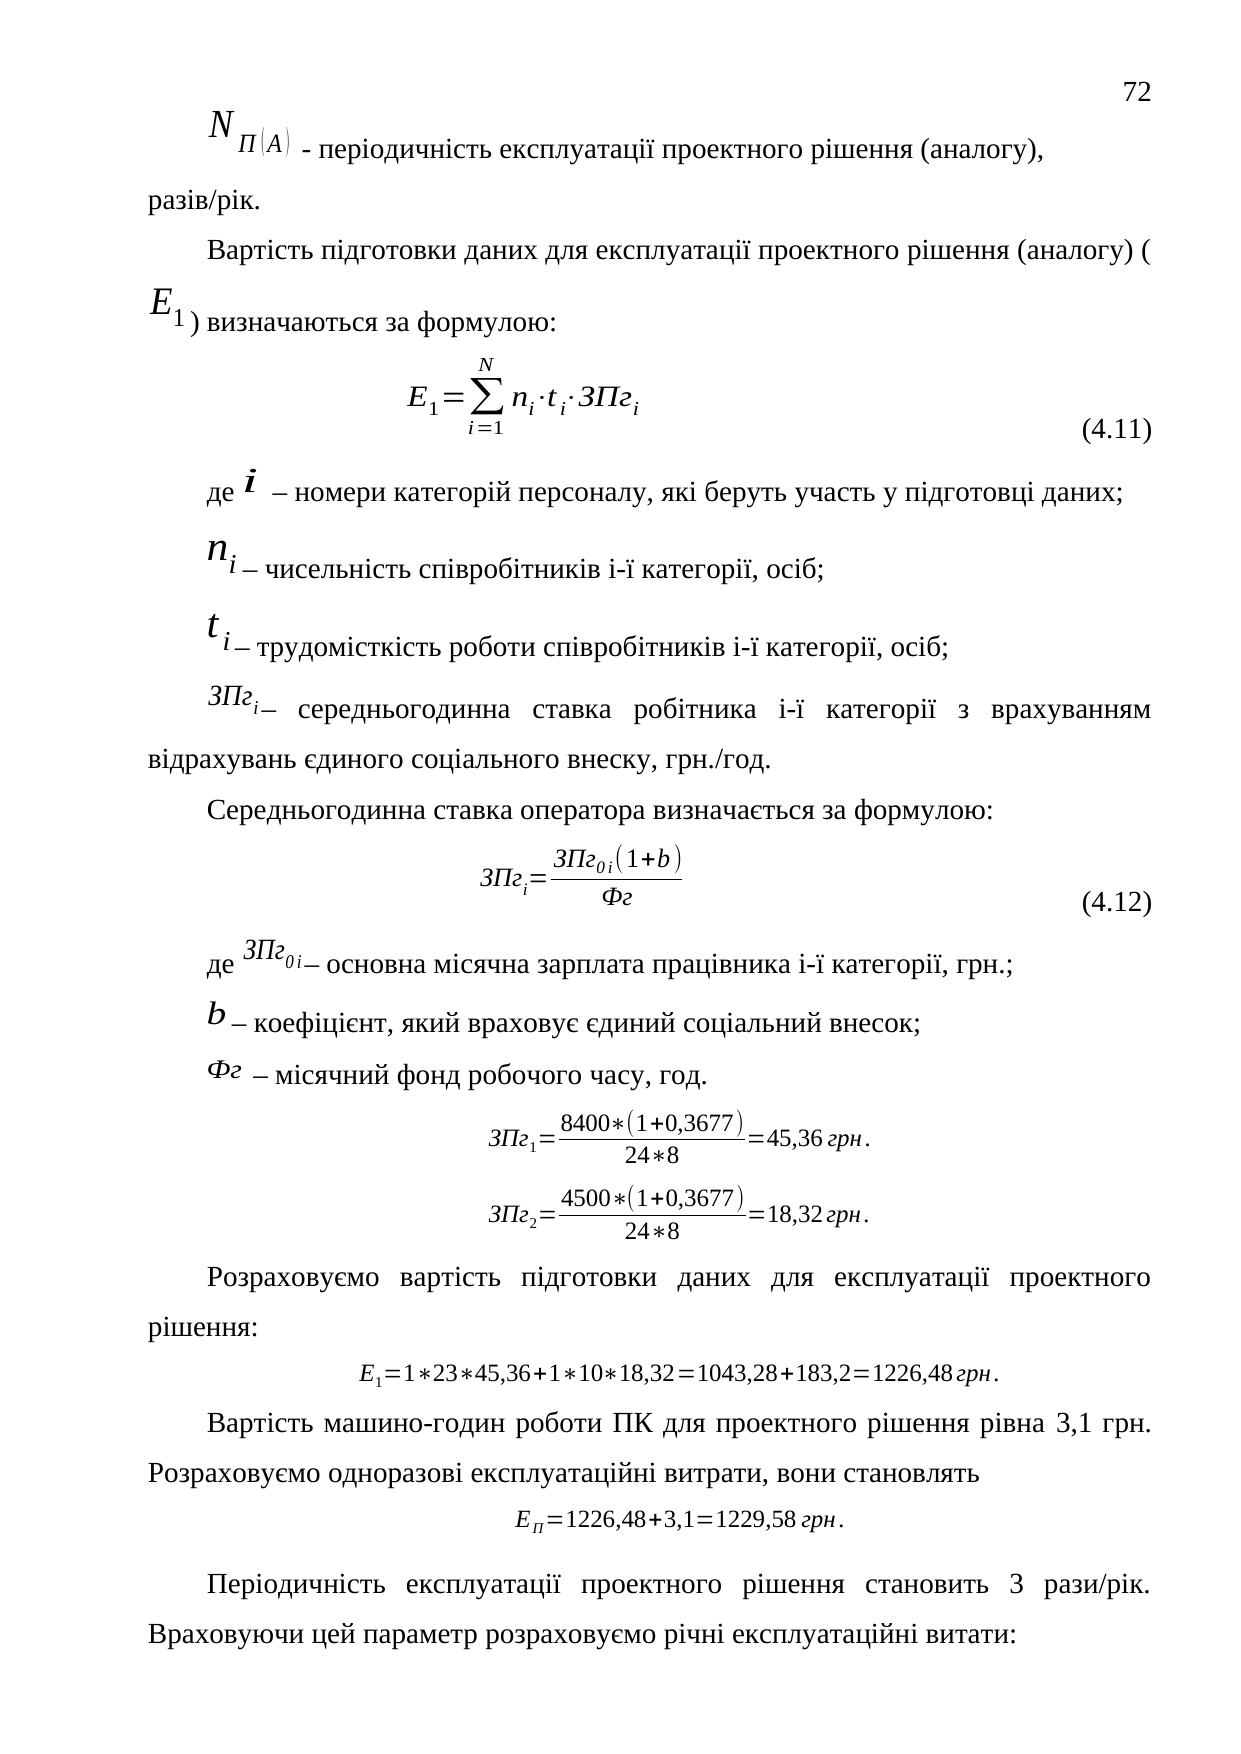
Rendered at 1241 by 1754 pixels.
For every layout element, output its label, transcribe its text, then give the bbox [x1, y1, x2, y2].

text – середньогодинна ставка робітника і-ї категорії з врахуванням відрахувань єдиного соціального внеску, грн./год. [148, 679, 1152, 775]
text Вартість підготовки даних для експлуатації проектного рішення (аналогу) () визначаються за формулою: [148, 232, 1152, 338]
text – чисельність співробітників і-ї категорії, осіб; [148, 524, 1152, 585]
text Розраховуємо вартість підготовки даних для експлуатації проектного рішення: [148, 1259, 1152, 1343]
text – трудомісткість роботи співробітників і-ї категорії, осіб; [148, 602, 1152, 663]
text – коефіцієнт, який враховує єдиний соціальний внесок; [148, 996, 1152, 1038]
text - періодичність експлуатації проектного рішення (аналогу), разів/рік. [148, 102, 1152, 215]
text Середньогодинна ставка оператора визначається за формулою: [148, 792, 1152, 825]
text Вартість машино-годин роботи ПК для проектного рішення рівна 3,1 грн. Розраховуємо одноразові експлуатаційні витрати, вони становлять [148, 1405, 1152, 1489]
text Періодичність експлуатації проектного рішення становить 3 рази/рік. Враховуючи цей параметр розраховуємо річні експлуатаційні витати: [148, 1566, 1152, 1650]
text де – основна місячна зарплата працівника і-ї категорії, грн.; [148, 934, 1152, 979]
text де – номери категорій персоналу, які беруть участь у підготовці даних; [148, 462, 1152, 507]
text – місячний фонд робочого часу, год. [148, 1055, 1152, 1091]
text (4.11) [148, 354, 1152, 445]
text (4.12) [148, 842, 1152, 917]
